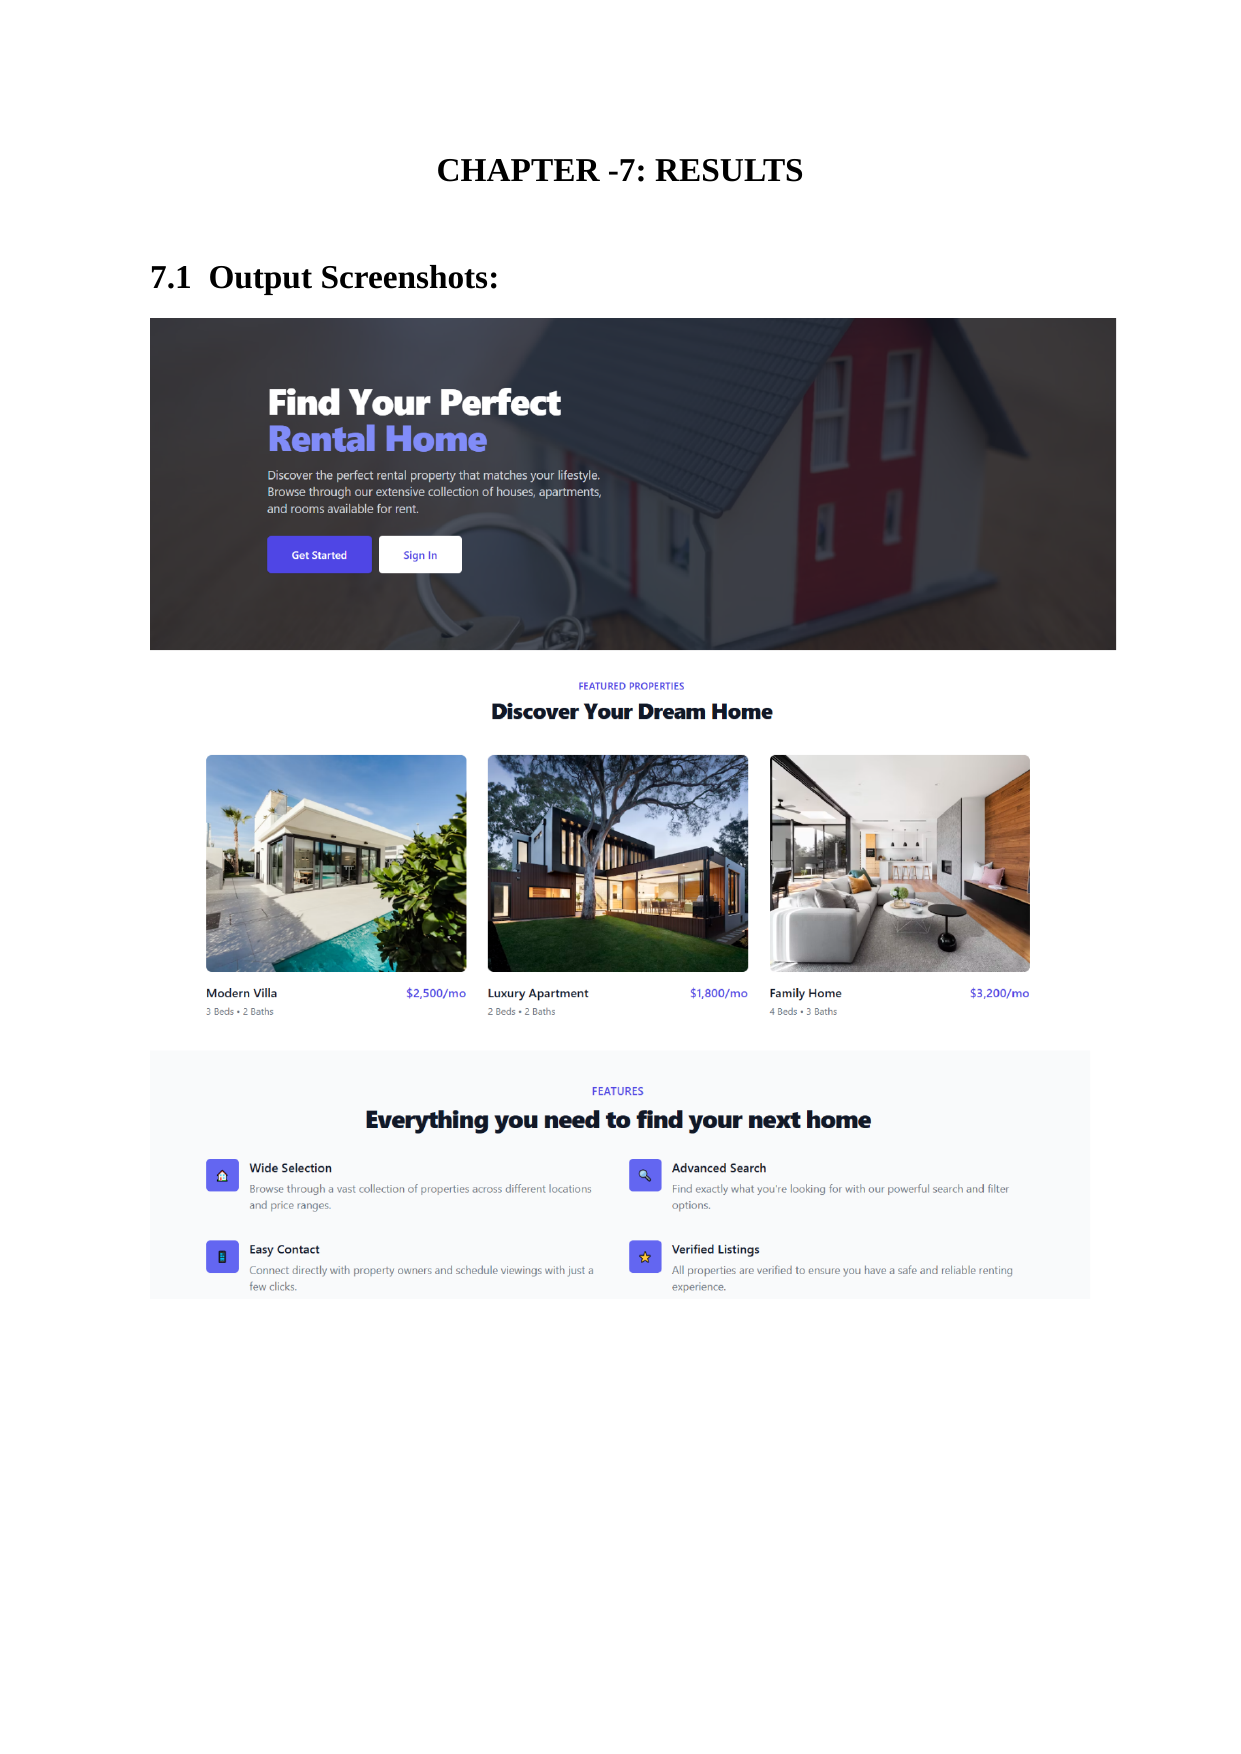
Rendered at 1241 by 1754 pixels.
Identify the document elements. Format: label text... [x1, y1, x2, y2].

picture [150, 754, 1091, 1299]
text 7.1 Output Screenshots: [150, 258, 1090, 296]
picture [150, 318, 1117, 734]
text CHAPTER -7: RESULTS [150, 150, 1090, 188]
